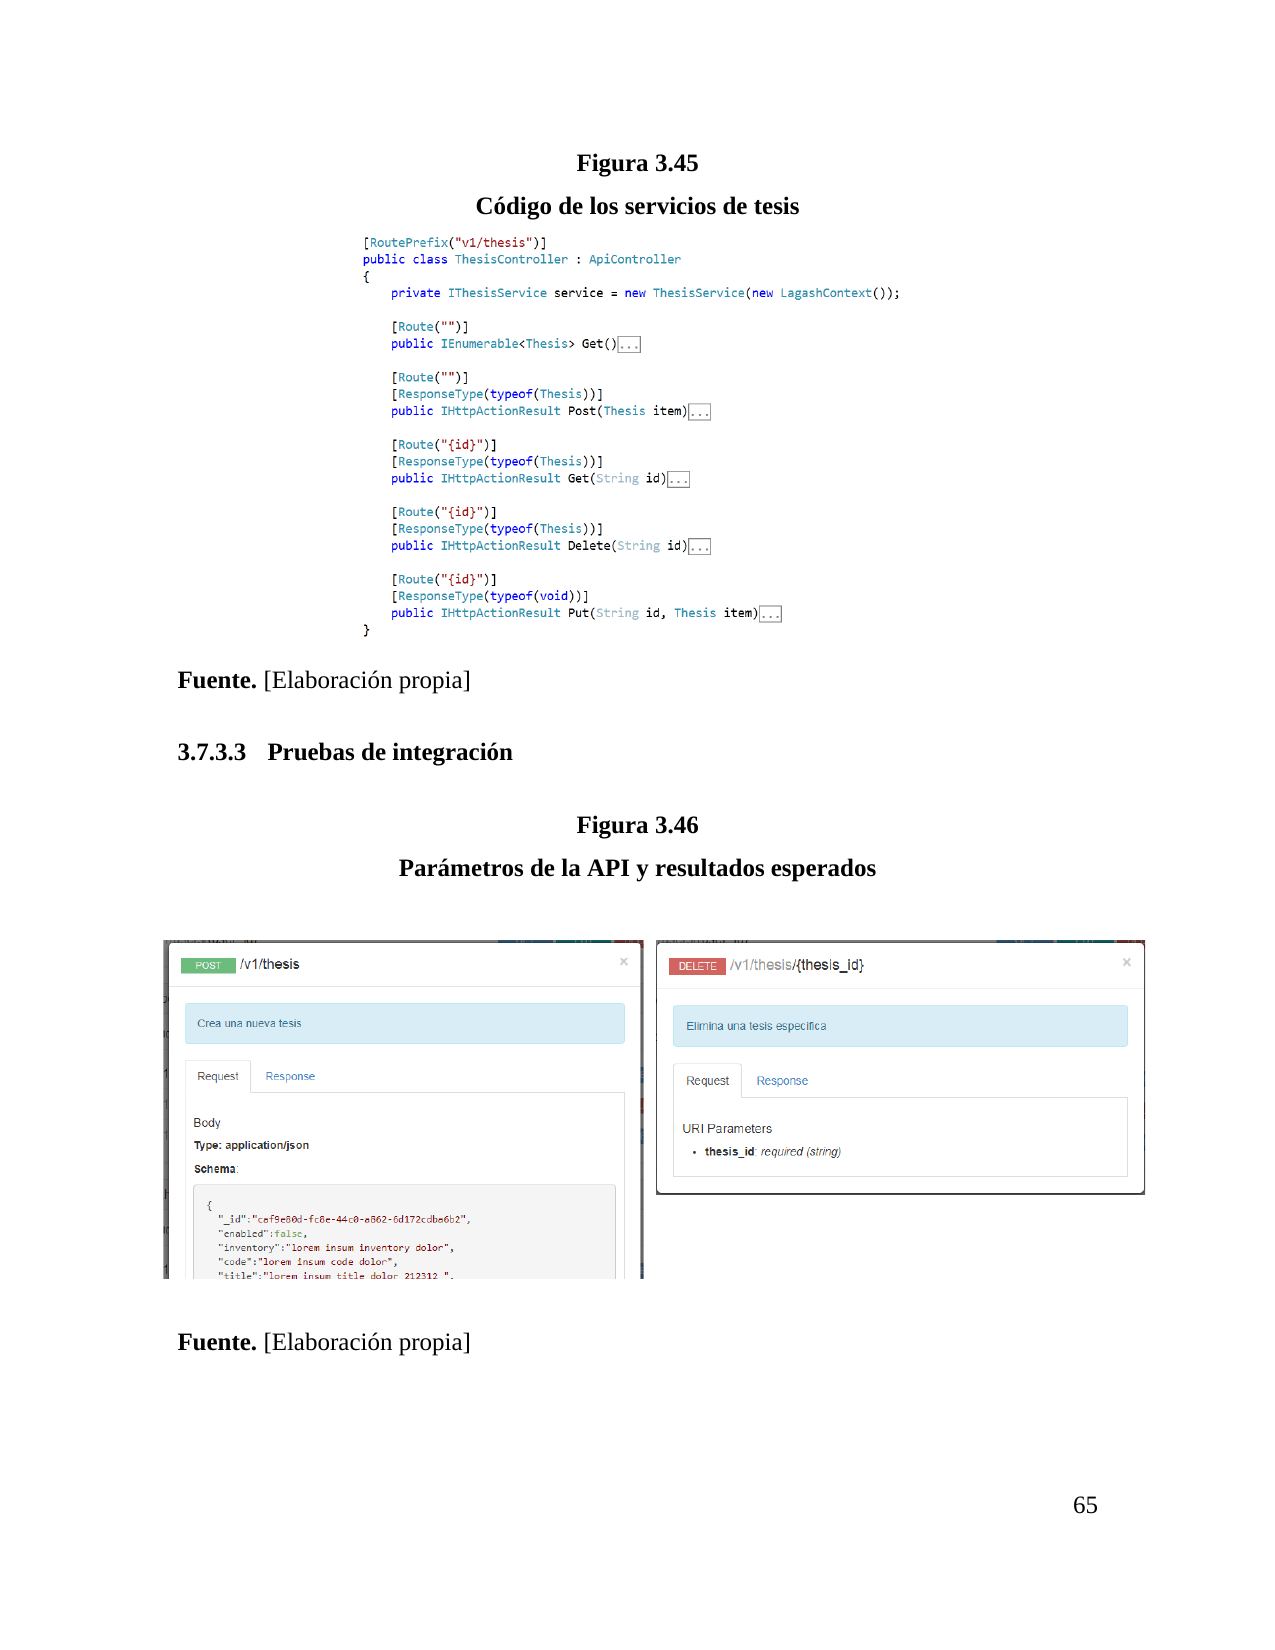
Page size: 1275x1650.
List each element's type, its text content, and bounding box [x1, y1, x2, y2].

picture [656, 940, 1146, 1195]
text Fuente. [Elaboración propia] [177, 665, 1098, 694]
text Fuente. [Elaboración propia] [177, 1327, 1098, 1356]
picture [163, 940, 644, 1279]
subtitle Pruebas de integración [177, 737, 1098, 766]
picture [358, 234, 930, 642]
